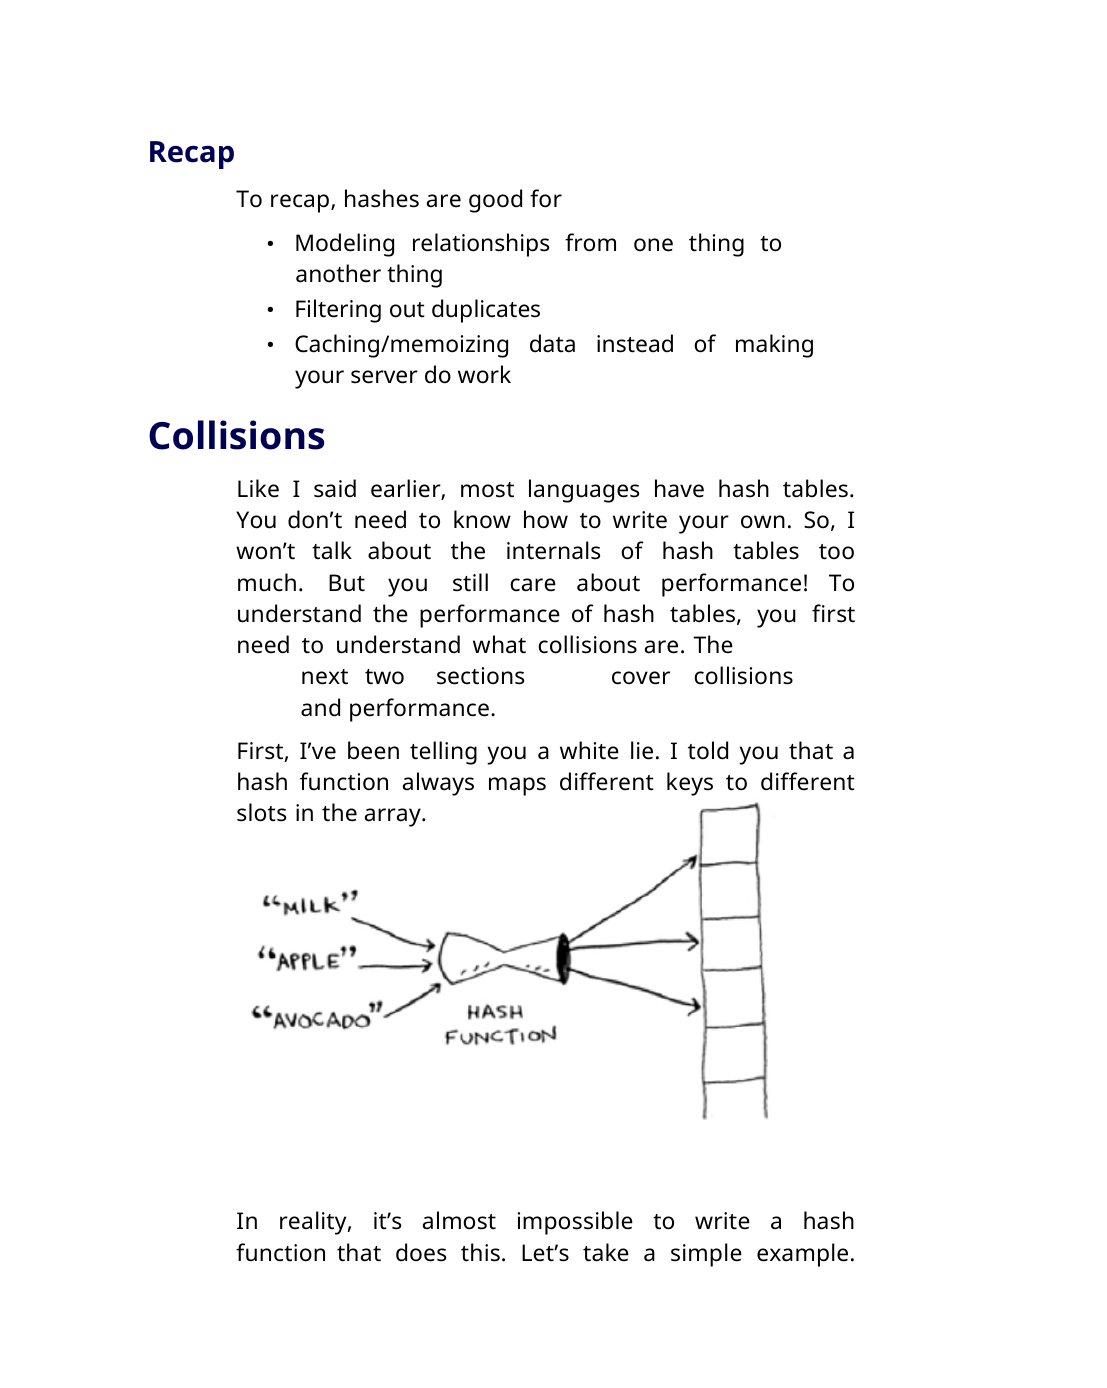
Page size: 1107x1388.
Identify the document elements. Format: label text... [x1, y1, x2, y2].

text Recap [147, 131, 1021, 171]
text To recap, hashes are good for [236, 183, 1021, 214]
text Like I said earlier, most languages have hash tables. You don’t need to know how to write your own. So, I won’t talk about the internals of hash tables too much. But you still care about performance! To understand the performance of hash tables, you first need to understand what collisions are. The next two sections cover collisions and performance. [236, 473, 855, 723]
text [236, 1205, 855, 1268]
text • Caching/memoizing data instead of making your server do work [266, 328, 859, 390]
text • Modeling relationships from one thing to another thing [266, 227, 859, 289]
text • Filtering out duplicates [266, 293, 1021, 324]
text Collisions [147, 409, 1021, 460]
text First, I’ve been telling you a white lie. I told you that a hash function always maps different keys to different slots in the array. [236, 735, 855, 829]
picture [236, 829, 775, 1135]
